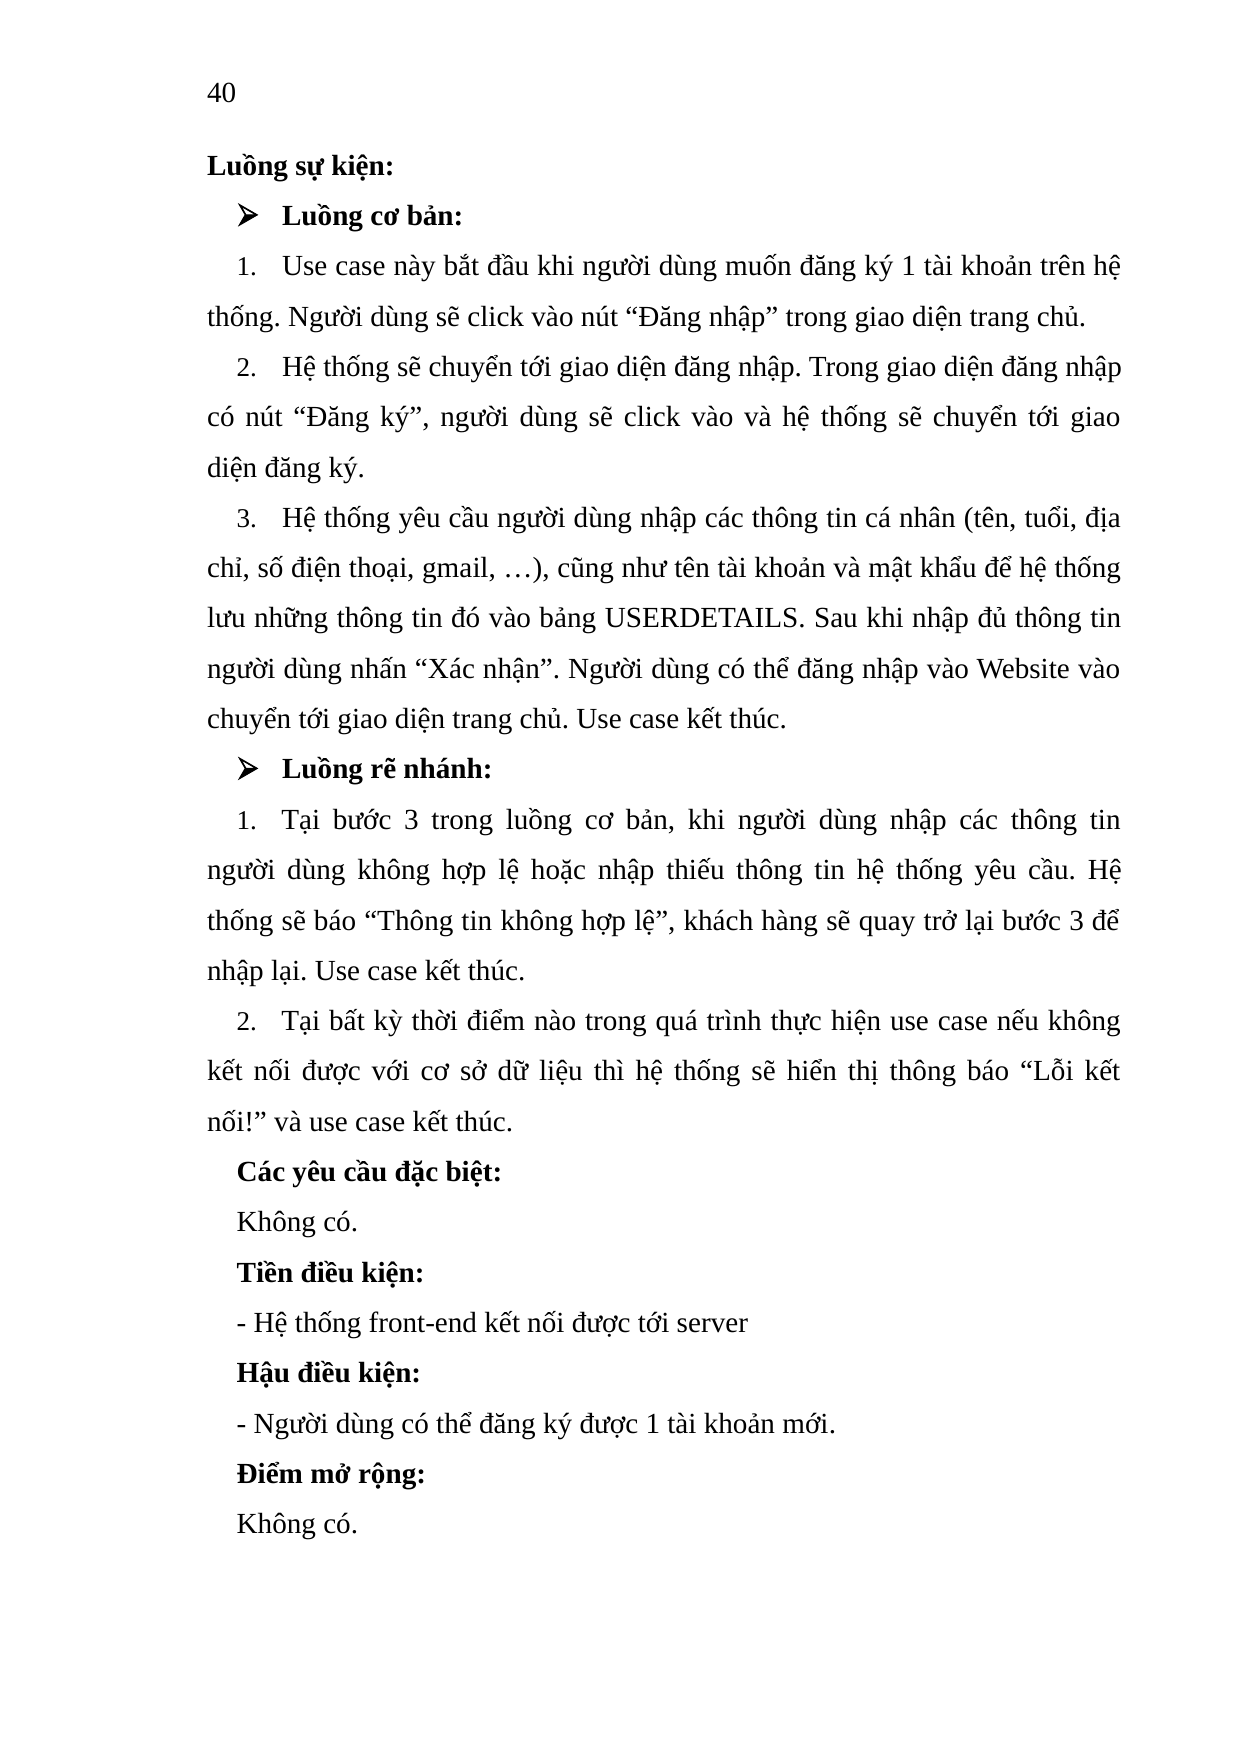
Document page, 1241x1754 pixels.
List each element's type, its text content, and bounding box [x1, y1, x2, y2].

list Luồng rẽ nhánh: [207, 752, 1122, 785]
list Hệ thống yêu cầu người dùng nhập các thông tin cá nhân (tên, tuổi, địa chỉ, số điện thoại, gmail, …), cũng như tên tài khoản và mật khẩu để hệ thống lưu những thông tin đó vào bảng USERDETAILS. Sau khi nhập đủ thông tin người dùng nhấn “Xác nhận”. Người dùng có thể đăng nhập vào Website vào chuyển tới giao diện trang chủ. Use case kết thúc. [207, 500, 1122, 735]
list Hệ thống sẽ chuyển tới giao diện đăng nhập. Trong giao diện đăng nhập có nút “Đăng ký”, người dùng sẽ click vào và hệ thống sẽ chuyển tới giao diện đăng ký. [207, 349, 1122, 483]
list Use case này bắt đầu khi người dùng muốn đăng ký 1 tài khoản trên hệ thống. Người dùng sẽ click vào nút “Đăng nhập” trong giao diện trang chủ. [207, 248, 1122, 332]
text Luồng sự kiện: [207, 148, 1122, 181]
text Các yêu cầu đặc biệt: [207, 1154, 1122, 1188]
text Hậu điều kiện: [207, 1355, 1122, 1389]
list Tại bước 3 trong luồng cơ bản, khi người dùng nhập các thông tin người dùng không hợp lệ hoặc nhập thiếu thông tin hệ thống yêu cầu. Hệ thống sẽ báo “Thông tin không hợp lệ”, khách hàng sẽ quay trở lại bước 3 để nhập lại. Use case kết thúc. [207, 802, 1122, 986]
text Điểm mở rộng: [207, 1456, 1122, 1489]
list Tại bất kỳ thời điểm nào trong quá trình thực hiện use case nếu không kết nối được với cơ sở dữ liệu thì hệ thống sẽ hiển thị thông báo “Lỗi kết nối!” và use case kết thúc. [207, 1003, 1122, 1137]
text Không có. [207, 1204, 1122, 1238]
text - Hệ thống front-end kết nối được tới server [207, 1305, 1122, 1339]
text Không có. [207, 1506, 1122, 1540]
text Tiền điều kiện: [207, 1255, 1122, 1288]
text - Người dùng có thể đăng ký được 1 tài khoản mới. [207, 1406, 1122, 1439]
list Luồng cơ bản: [207, 198, 1122, 232]
